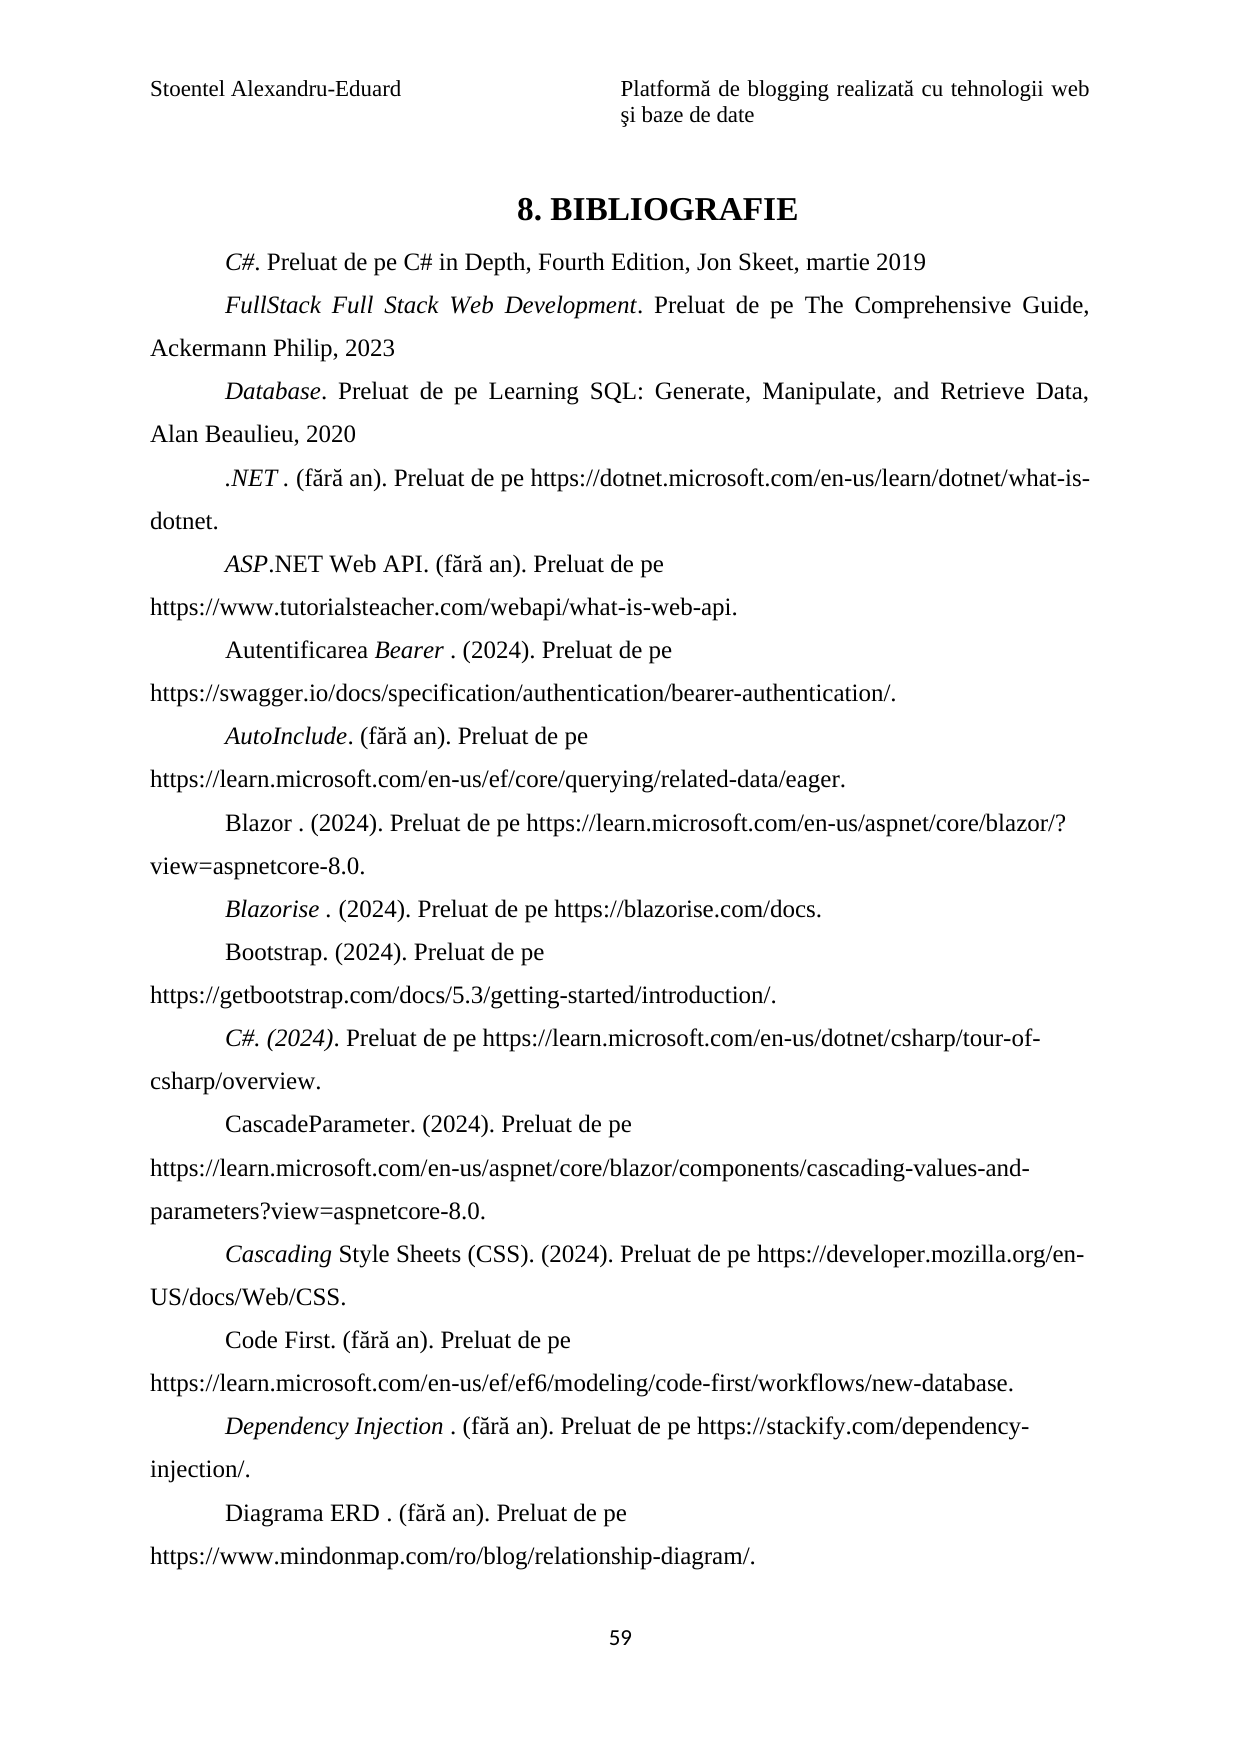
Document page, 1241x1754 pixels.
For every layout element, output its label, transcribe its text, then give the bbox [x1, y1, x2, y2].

subtitle 8. BIBLIOGRAFIE [150, 189, 1090, 228]
